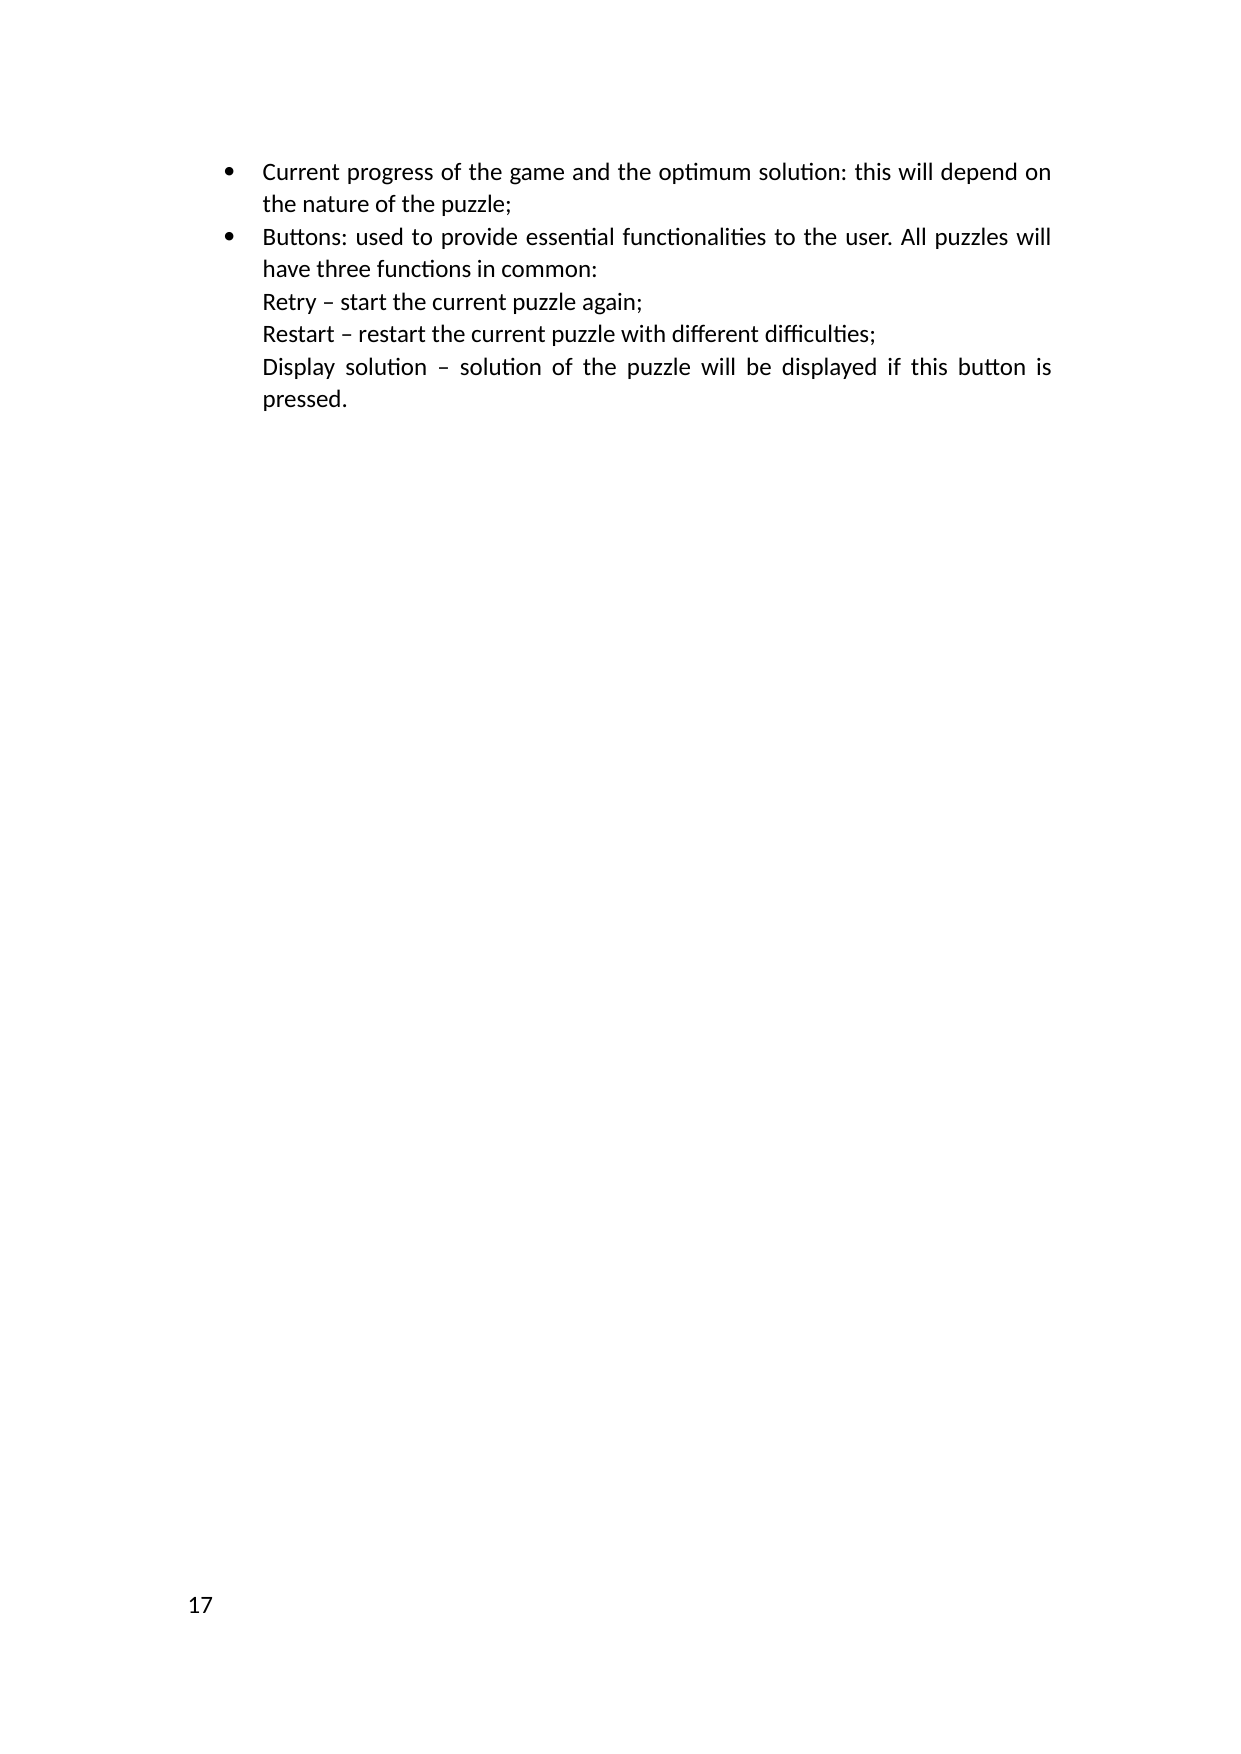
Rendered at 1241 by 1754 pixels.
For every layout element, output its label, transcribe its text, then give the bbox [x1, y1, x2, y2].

list Current progress of the game and the optimum solution: this will depend on the nature of the puzzle; [225, 155, 1053, 220]
text Retry – start the current puzzle again; [219, 285, 1053, 317]
list Buttons: used to provide essential functionalities to the user. All puzzles will have three functions in common: [225, 220, 1053, 285]
text Display solution – solution of the puzzle will be displayed if this button is pressed. [262, 350, 1053, 415]
text Restart – restart the current puzzle with different difficulties; [219, 317, 1053, 350]
